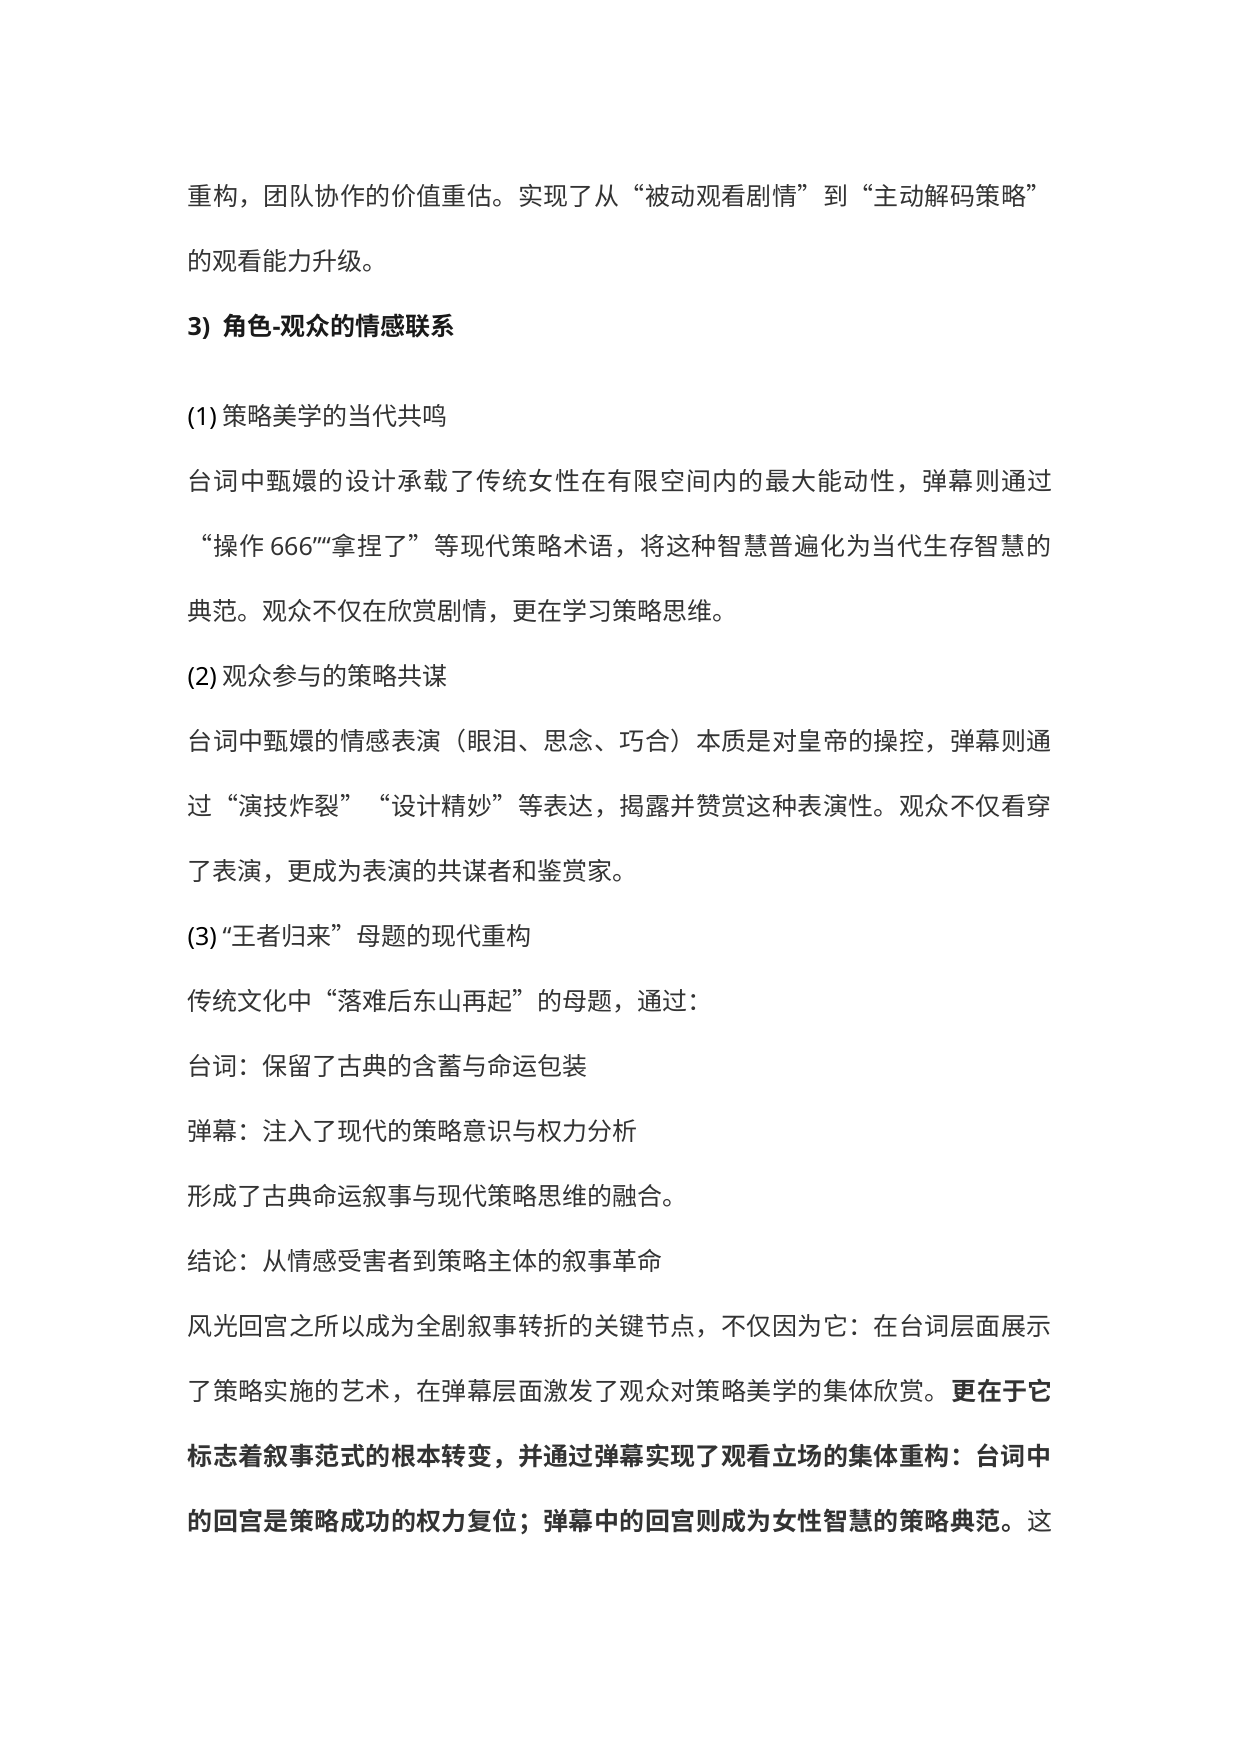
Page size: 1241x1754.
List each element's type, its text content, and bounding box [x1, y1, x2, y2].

text 台词：保留了古典的含蓄与命运包装 [187, 1032, 1053, 1097]
text 弹幕：注入了现代的策略意识与权力分析 [187, 1097, 1053, 1162]
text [187, 1292, 1053, 1552]
text 台词中甄嬛的设计承载了传统女性在有限空间内的最大能动性，弹幕则通过“操作666”“拿捏了”等现代策略术语，将这种智慧普遍化为当代生存智慧的典范。观众不仅在欣赏剧情，更在学习策略思维。 [187, 447, 1053, 642]
text 结论：从情感受害者到策略主体的叙事革命 [187, 1227, 1053, 1292]
text 形成了古典命运叙事与现代策略思维的融合。 [187, 1162, 1053, 1227]
subtitle 角色-观众的情感联系 [187, 292, 1053, 357]
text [187, 162, 1053, 292]
list 观众参与的策略共谋 [187, 642, 1053, 707]
text 传统文化中“落难后东山再起”的母题，通过： [187, 967, 1053, 1032]
list “王者归来”母题的现代重构 [187, 902, 1053, 967]
text 台词中甄嬛的情感表演（眼泪、思念、巧合）本质是对皇帝的操控，弹幕则通过“演技炸裂”“设计精妙”等表达，揭露并赞赏这种表演性。观众不仅看穿了表演，更成为表演的共谋者和鉴赏家。 [187, 707, 1053, 902]
list 策略美学的当代共鸣 [187, 382, 1053, 447]
